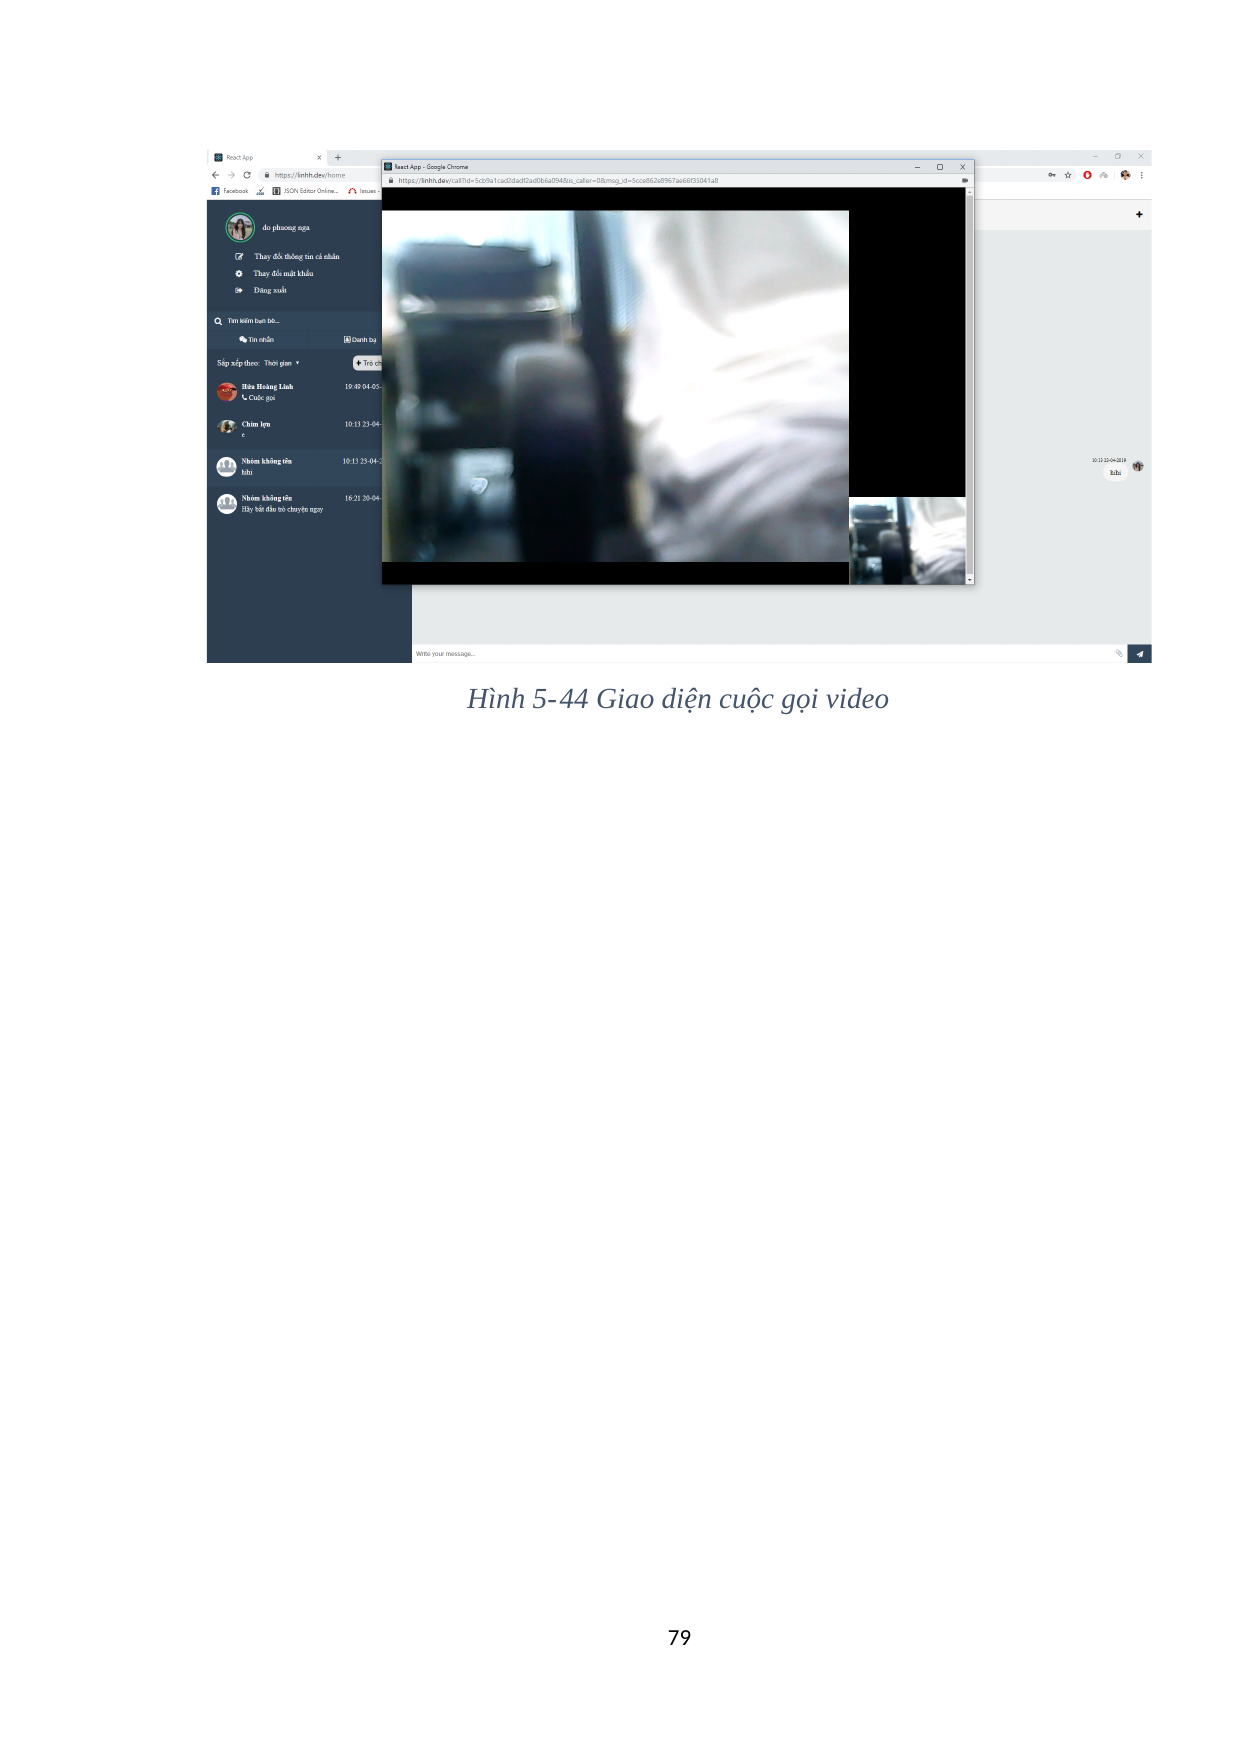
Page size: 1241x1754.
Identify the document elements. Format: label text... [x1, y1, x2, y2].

picture [206, 150, 1152, 663]
